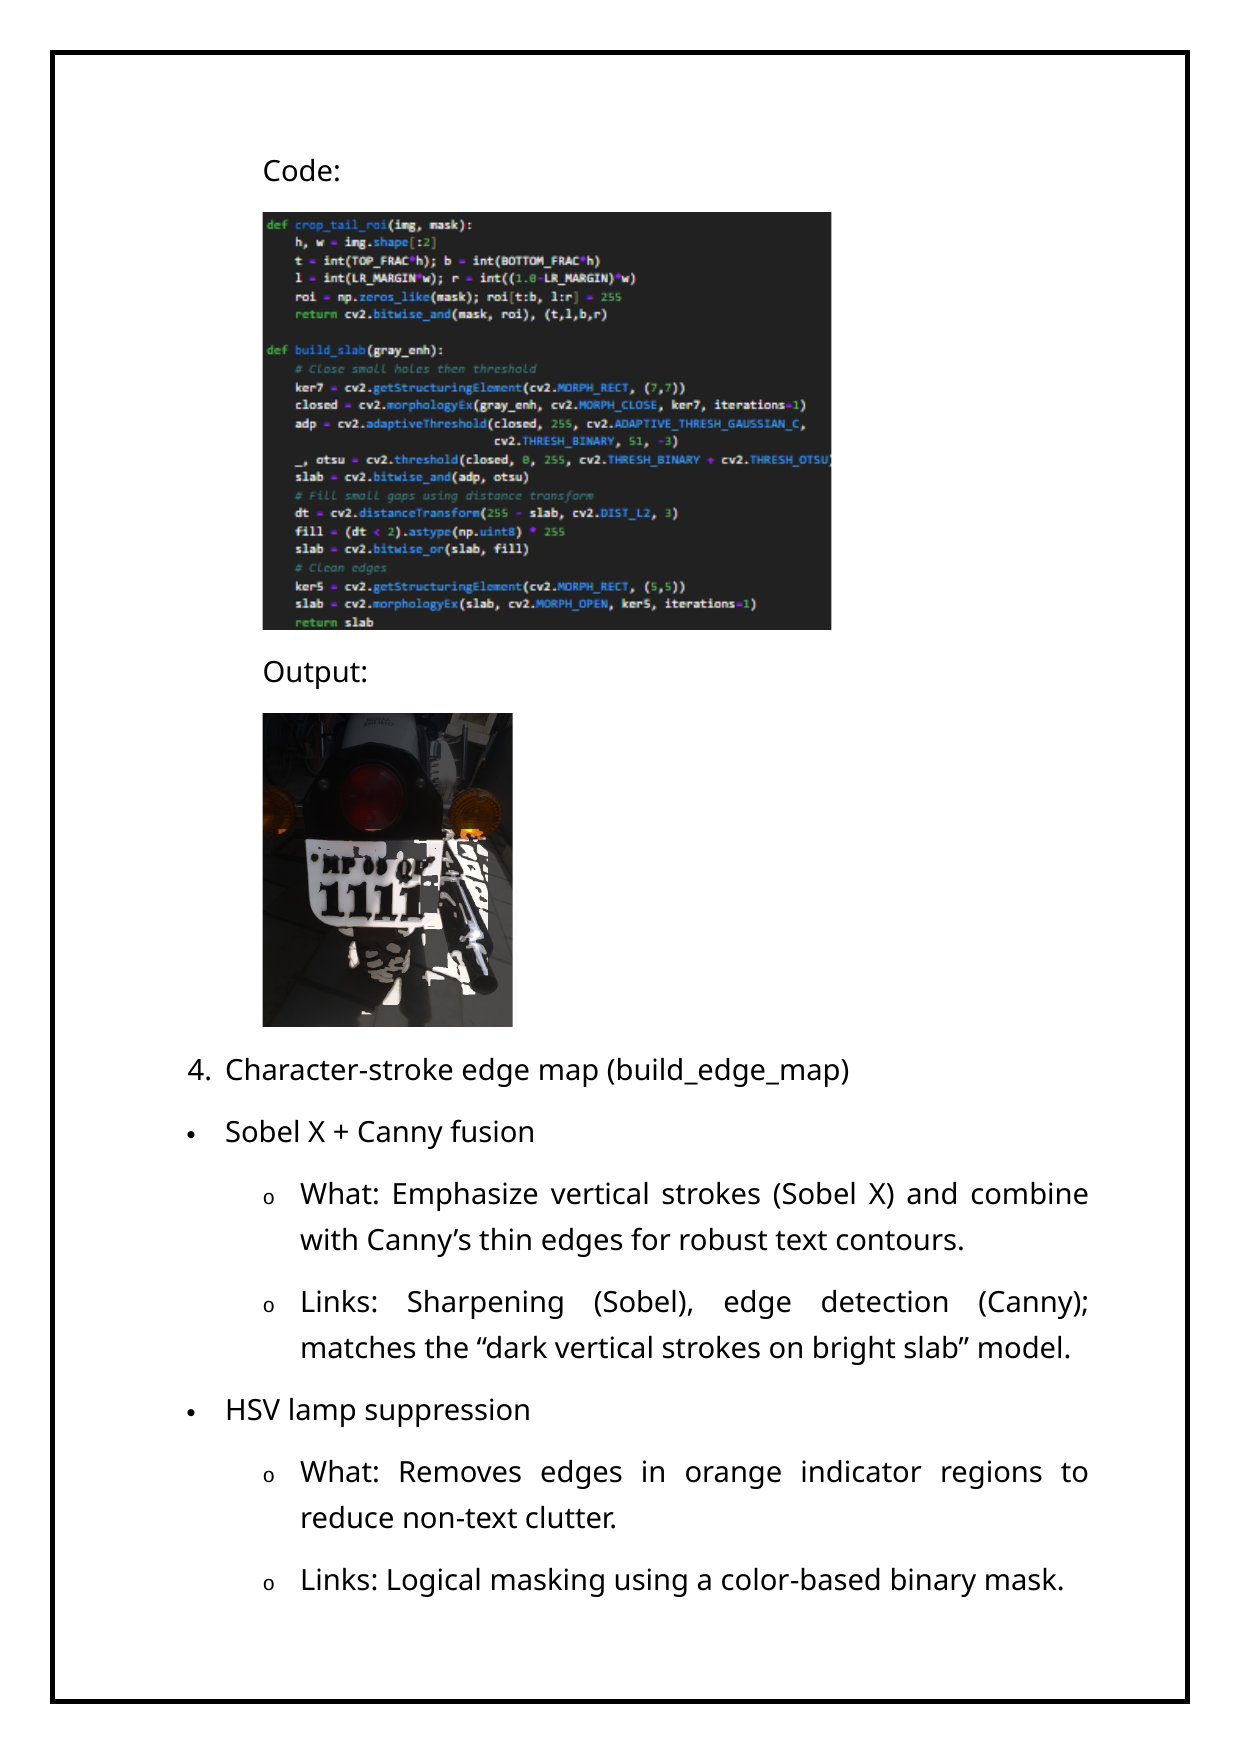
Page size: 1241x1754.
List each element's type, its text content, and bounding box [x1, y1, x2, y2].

picture [262, 713, 513, 1027]
list Character-stroke edge map (build_edge_map) [187, 1049, 1090, 1088]
list What: Removes edges in orange indicator regions to reduce non-text clutter. [262, 1452, 1090, 1537]
list Links: Logical masking using a color-based binary mask. [262, 1559, 1090, 1599]
text Output: [262, 651, 1090, 691]
list What: Emphasize vertical strokes (Sobel X) and combine with Canny’s thin edges for robust text contours. [262, 1173, 1090, 1259]
list HSV lamp suppression [187, 1389, 1090, 1429]
text Code: [262, 150, 1090, 190]
list Sobel X + Canny fusion [187, 1111, 1090, 1151]
picture [262, 212, 832, 630]
list Links: Sharpening (Sobel), edge detection (Canny); matches the “dark vertical strokes on bright slab” model. [262, 1281, 1090, 1367]
